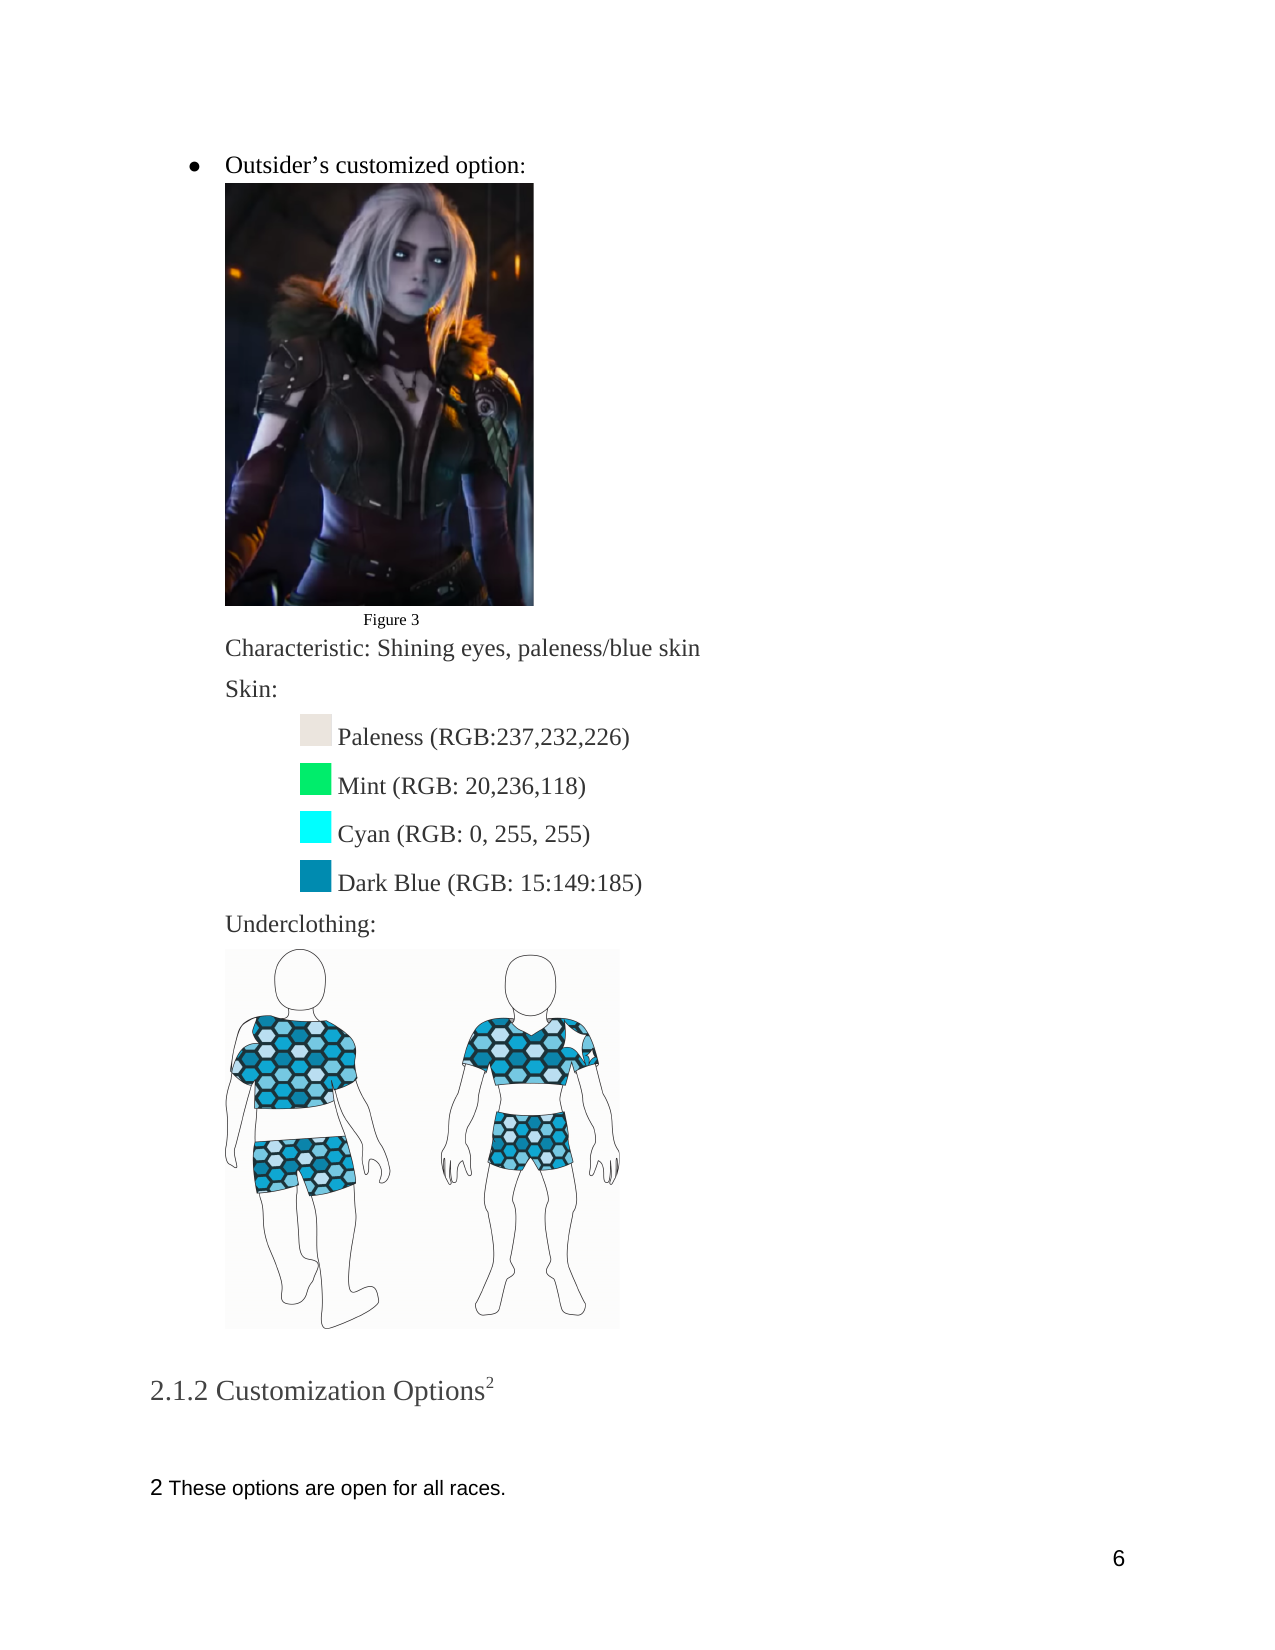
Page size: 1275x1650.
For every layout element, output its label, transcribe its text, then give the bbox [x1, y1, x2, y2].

picture [225, 949, 620, 1329]
text Underclothing: [225, 909, 1125, 938]
text Cyan (RGB: 0, 255, 255) [225, 812, 1125, 848]
text Characteristic: Shining eyes, paleness/blue skin [225, 633, 1125, 662]
picture [300, 714, 332, 746]
subtitle 2.1.2 Customization Options [150, 1373, 1125, 1406]
text Figure 3 [150, 610, 1125, 629]
text Paleness (RGB:237,232,226) [225, 714, 1125, 751]
list Outsider’s customized option: [187, 150, 1125, 179]
text Dark Blue (RGB: 15:149:185) [225, 860, 1125, 897]
text Skin: [225, 674, 1125, 702]
picture [300, 763, 332, 795]
picture [225, 183, 534, 606]
picture [300, 811, 332, 843]
text Mint (RGB: 20,236,118) [225, 763, 1125, 800]
